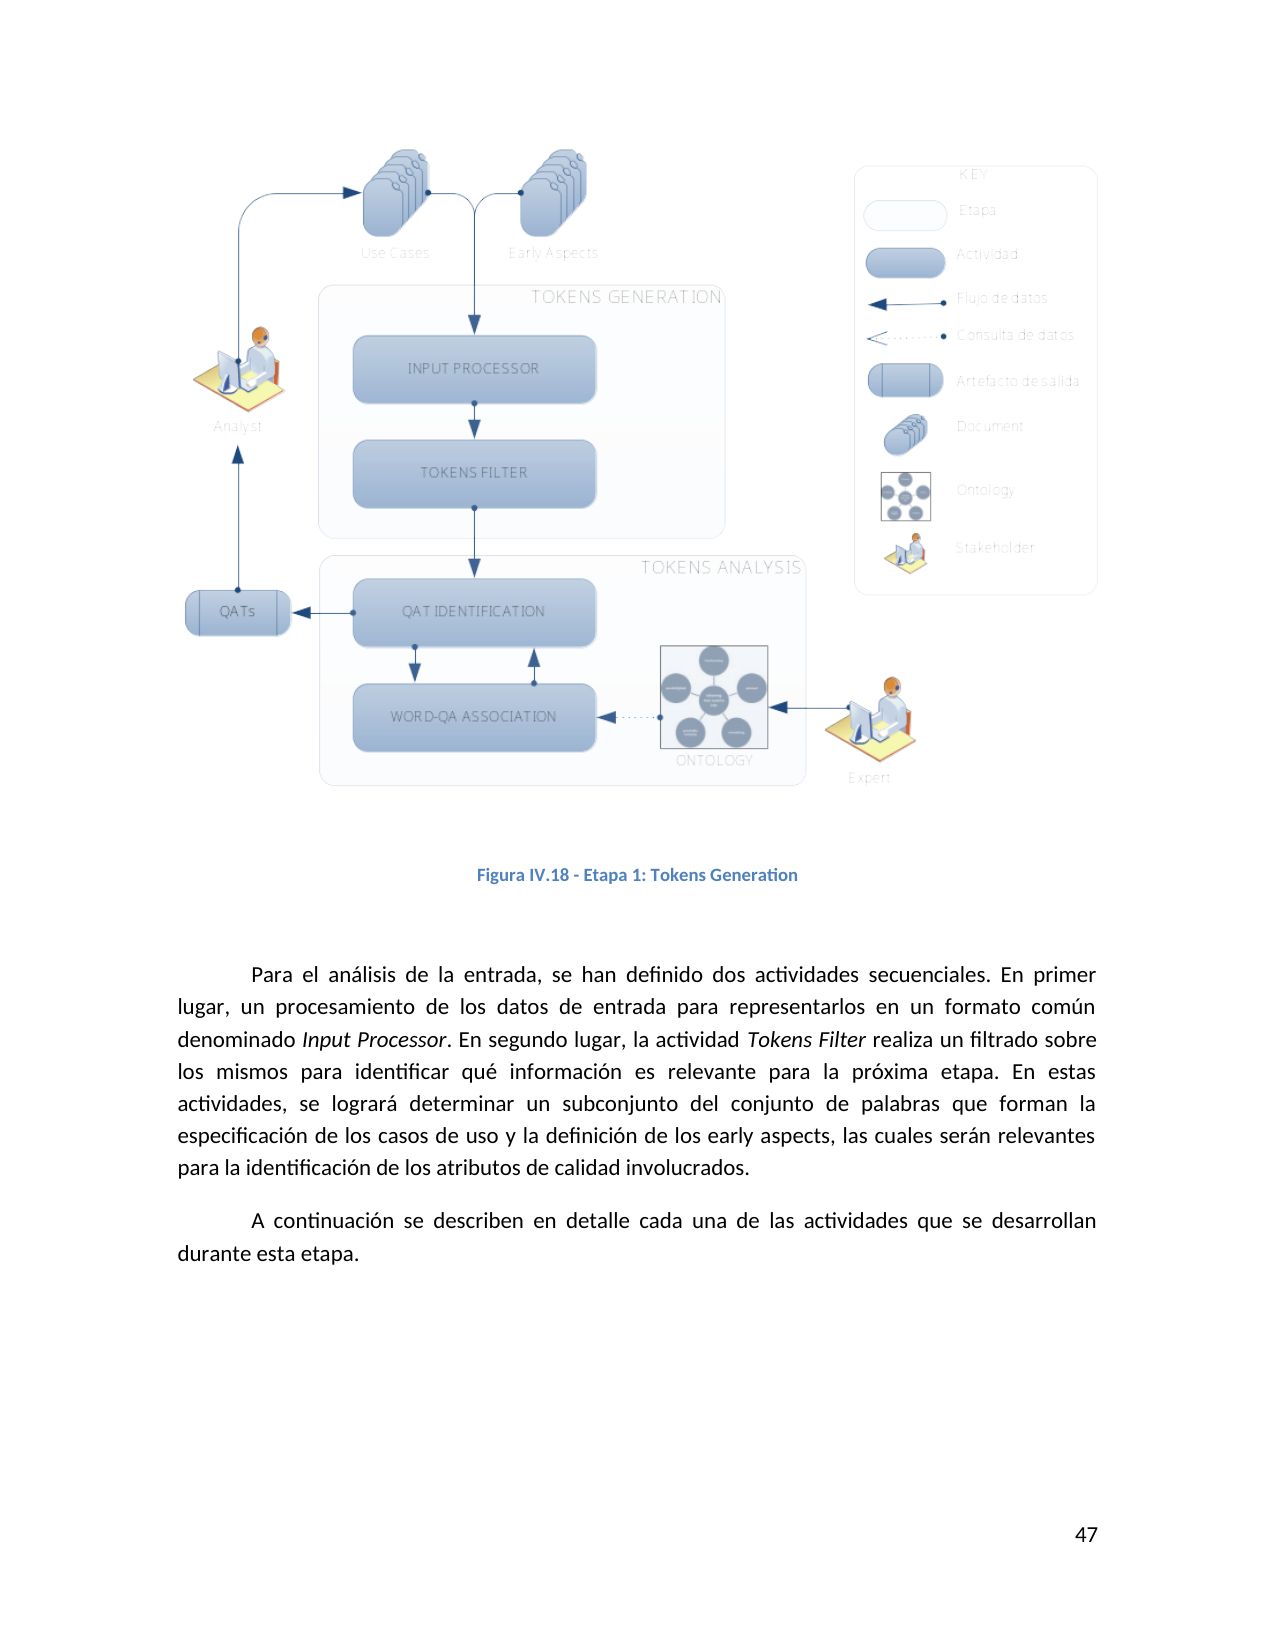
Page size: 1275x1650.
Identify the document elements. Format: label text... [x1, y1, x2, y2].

text A continuación se describen en detalle cada una de las actividades que se desarrollan durante esta etapa. [177, 1206, 1098, 1267]
text Para el análisis de la entrada, se han definido dos actividades secuenciales. En primer lugar, un procesamiento de los datos de entrada para representarlos en un formato común denominado Input Processor. En segundo lugar, la actividad Tokens Filter realiza un filtrado sobre los mismos para identificar qué información es relevante para la próxima etapa. En estas actividades, se logrará determinar un subconjunto del conjunto de palabras que forman la especificación de los casos de uso y la definición de los early aspects, las cuales serán relevantes para la identificación de los atributos de calidad involucrados. [177, 960, 1098, 1181]
